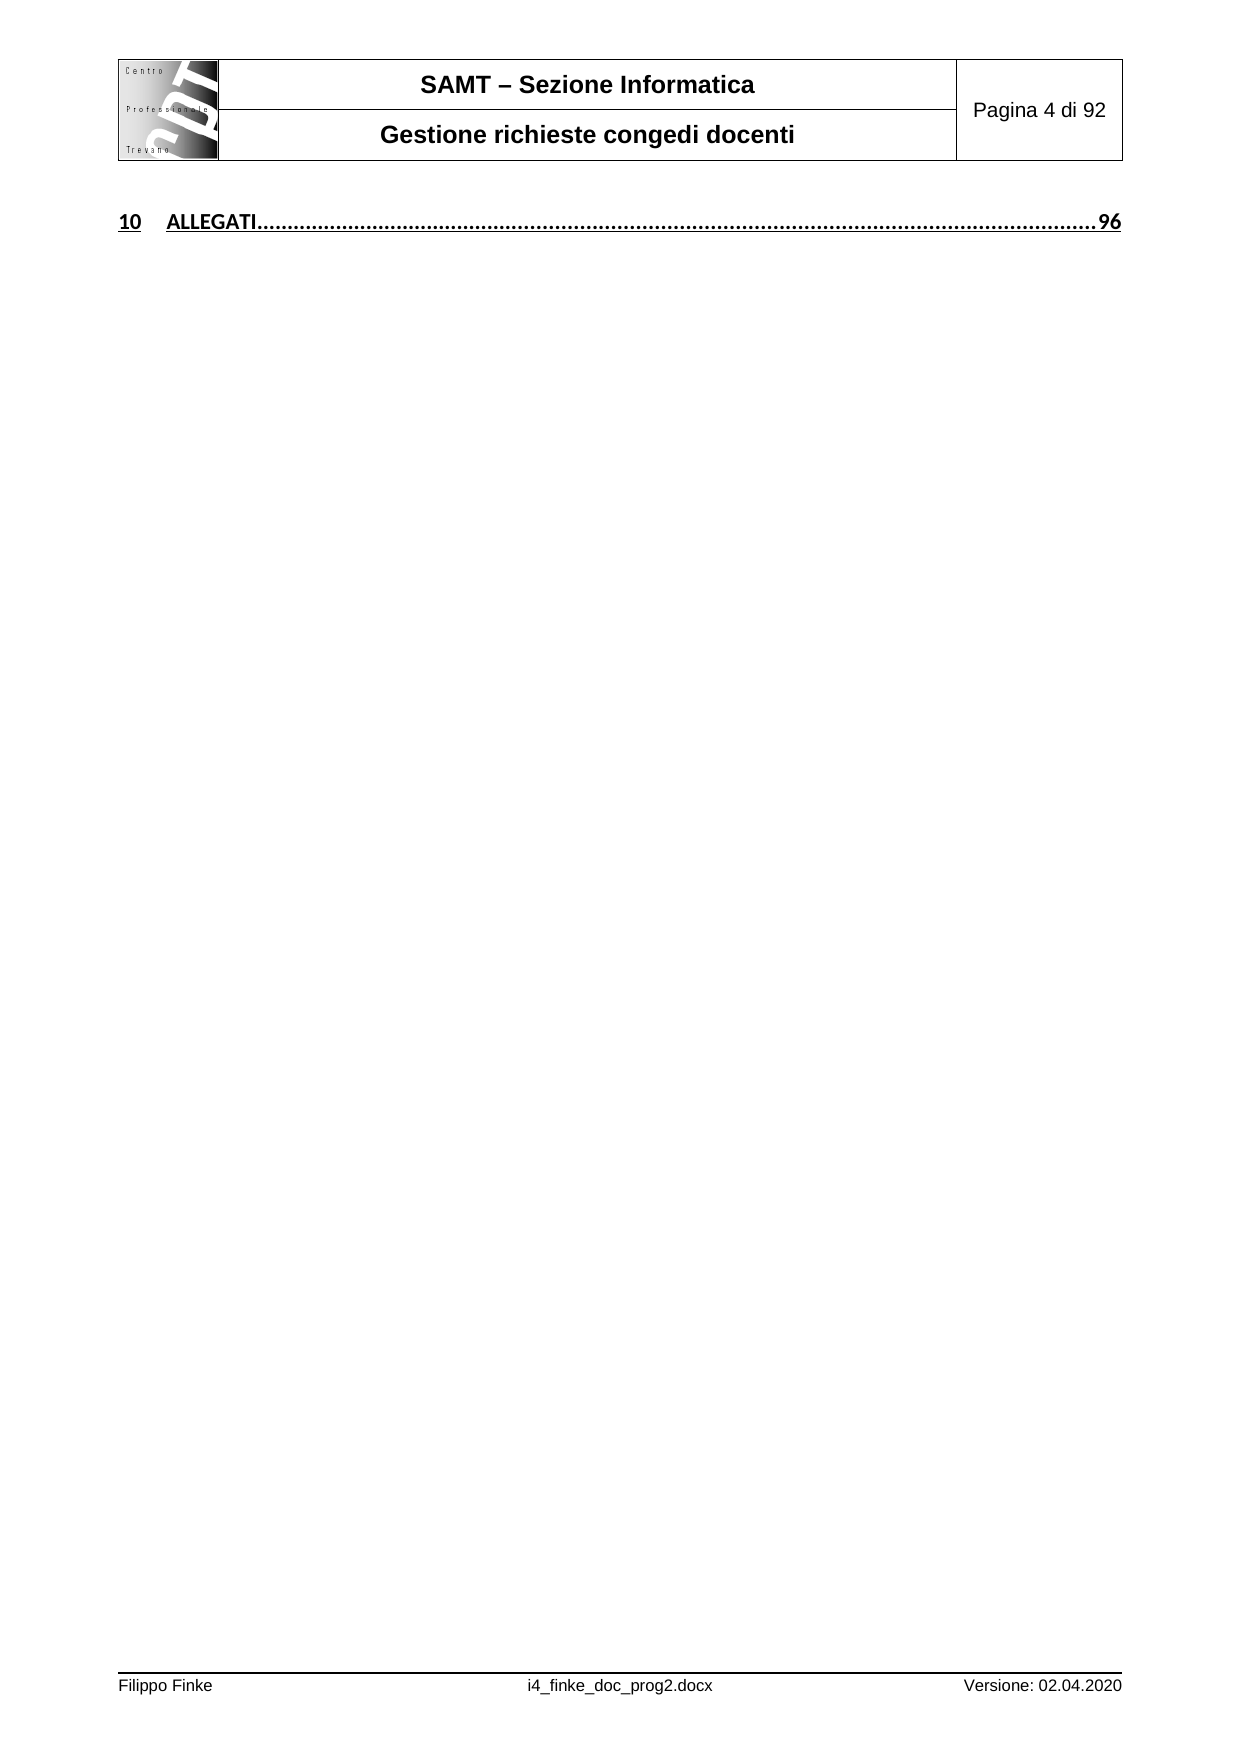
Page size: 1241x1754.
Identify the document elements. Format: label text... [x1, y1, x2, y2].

text 10 Allegati 96 [118, 207, 1122, 235]
picture [118, 60, 218, 159]
